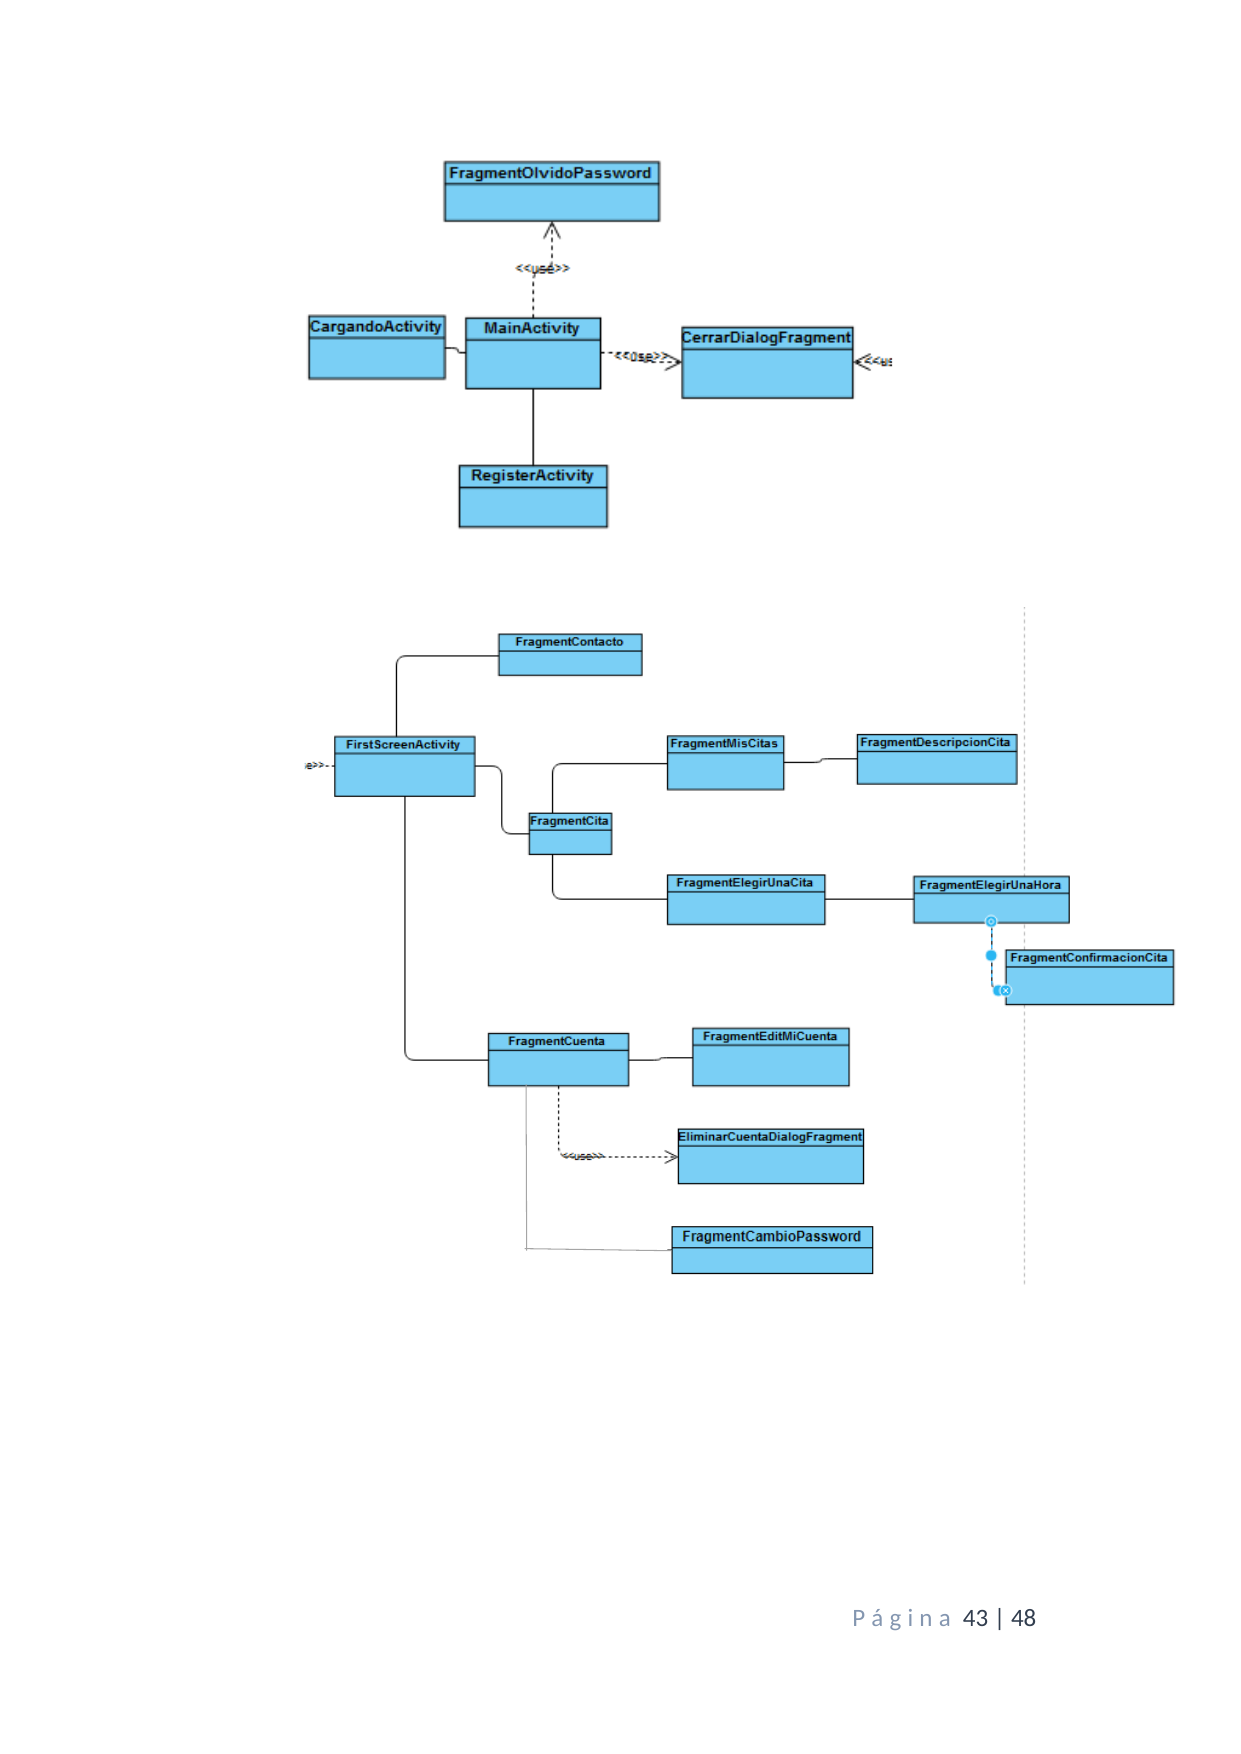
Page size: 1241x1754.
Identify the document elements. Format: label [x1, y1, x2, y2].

picture [304, 607, 1197, 1286]
picture [304, 147, 893, 606]
